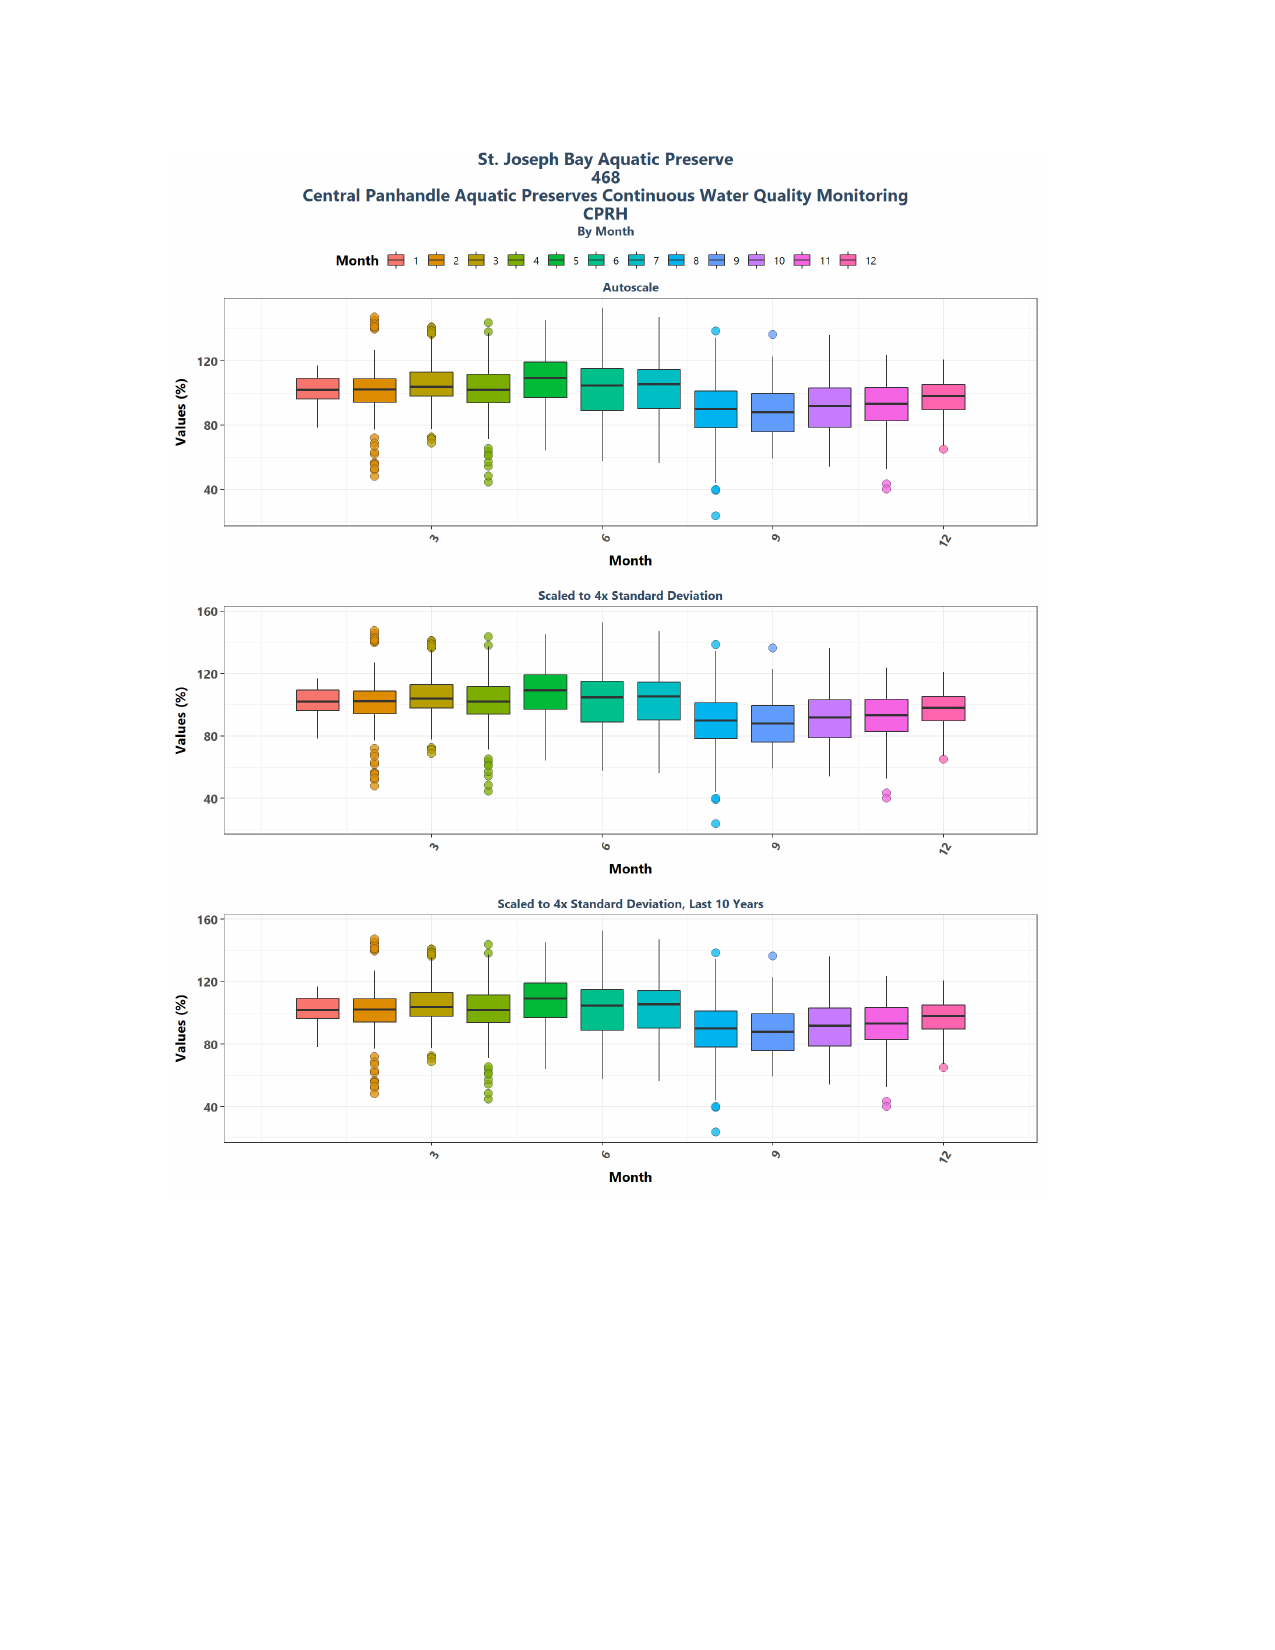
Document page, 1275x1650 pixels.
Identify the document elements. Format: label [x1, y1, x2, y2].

picture [168, 150, 1044, 1200]
